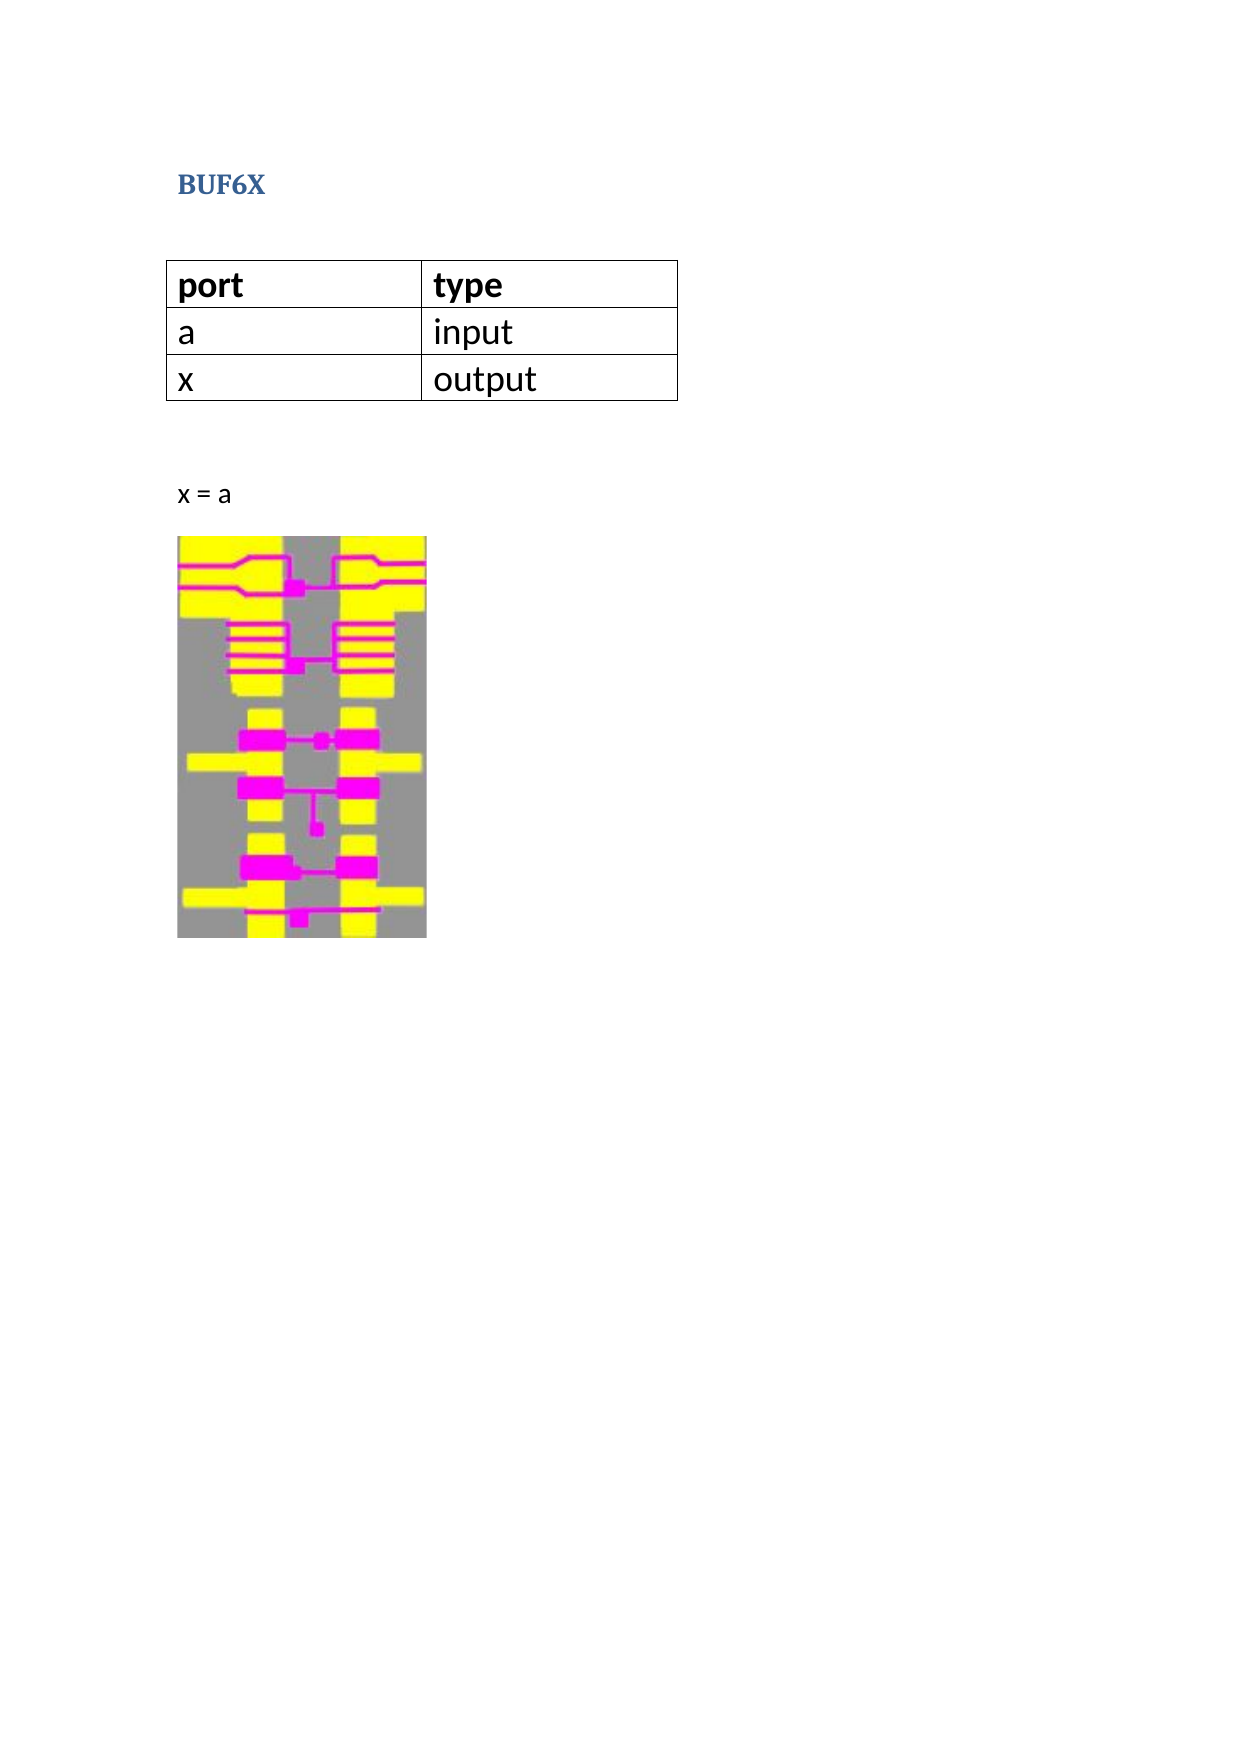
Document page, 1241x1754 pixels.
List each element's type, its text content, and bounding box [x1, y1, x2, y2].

table_header type [422, 261, 677, 307]
table_cell input [422, 308, 677, 353]
subtitle BUF6X [177, 168, 1152, 202]
table_cell output [422, 355, 677, 400]
table_cell x [167, 355, 421, 400]
table_header port [167, 261, 421, 307]
table_cell a [167, 308, 421, 353]
text x = a [177, 475, 1152, 511]
picture [177, 536, 427, 938]
